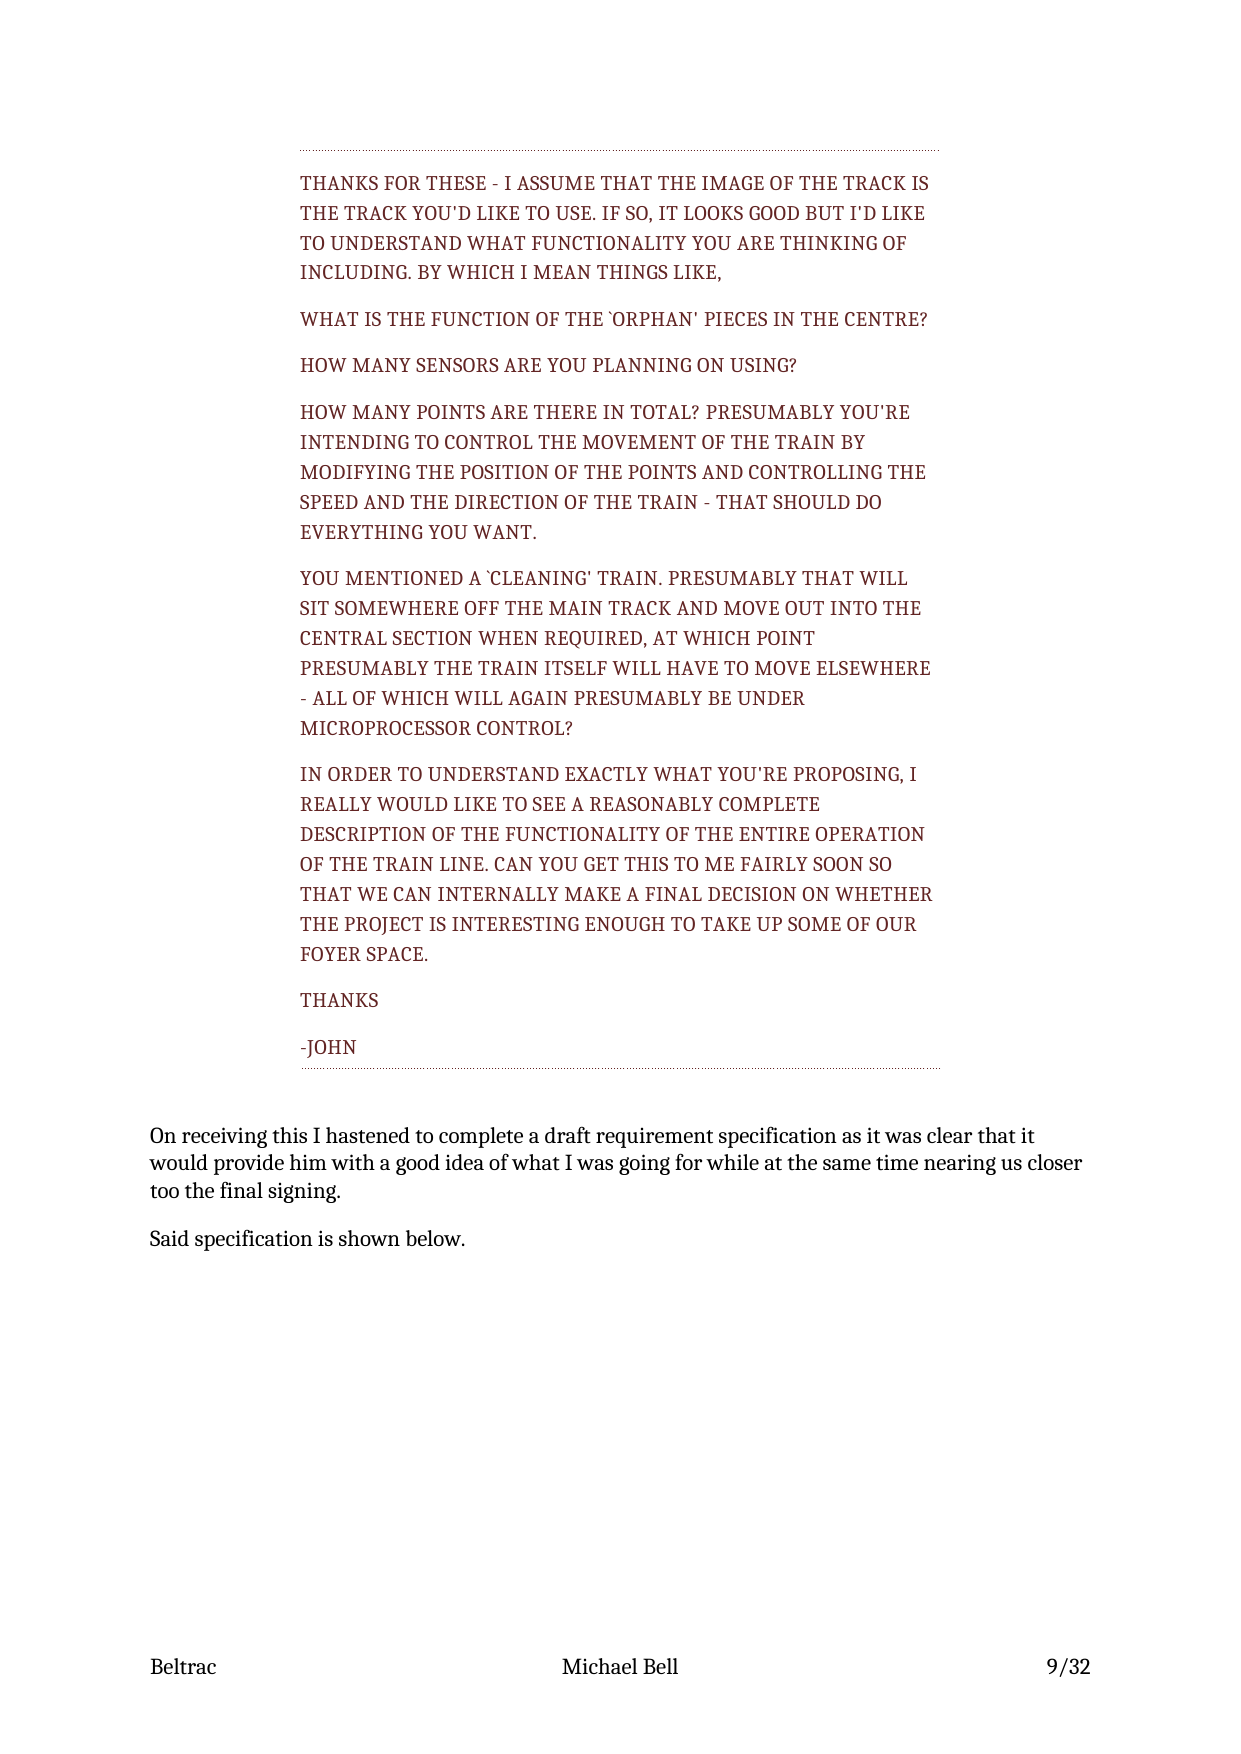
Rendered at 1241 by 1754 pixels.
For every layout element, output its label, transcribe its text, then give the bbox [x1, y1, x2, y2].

text How many sensors are you planning on using? [300, 333, 940, 378]
text How many points are there in total? Presumably you're intending to control the movement of the train by modifying the position of the points and controlling the speed and the direction of the train - that should do everything you want. [300, 379, 940, 544]
text Thanks for these - I assume that the image of the track is the track you'd like to use. If so, it looks good but I'd like to understand what functionality you are thinking of including. By which I mean things like, [300, 150, 940, 285]
text In order to understand exactly what you're proposing, I really would like to see a reasonably complete description of the functionality of the entire operation of the train line. Can you get this to me fairly soon so that we can internally make a final decision on whether the project is interesting enough to take up some of our foyer space. [300, 742, 940, 966]
text -John [300, 1014, 940, 1068]
text Thanks [300, 967, 940, 1013]
text On receiving this I hastened to complete a draft requirement specification as it was clear that it would provide him with a good idea of what I was going for while at the same time nearing us closer too the final signing. [150, 1123, 1090, 1204]
text Said specification is shown below. [150, 1226, 1090, 1253]
text You mentioned a `cleaning' train. Presumably that will sit somewhere off the main track and move out into the central section when required, at which point presumably the train itself will have to move elsewhere - all of which will again presumably be under microprocessor control? [300, 546, 940, 740]
text What is the function of the `orphan' pieces in the centre? [300, 286, 940, 332]
